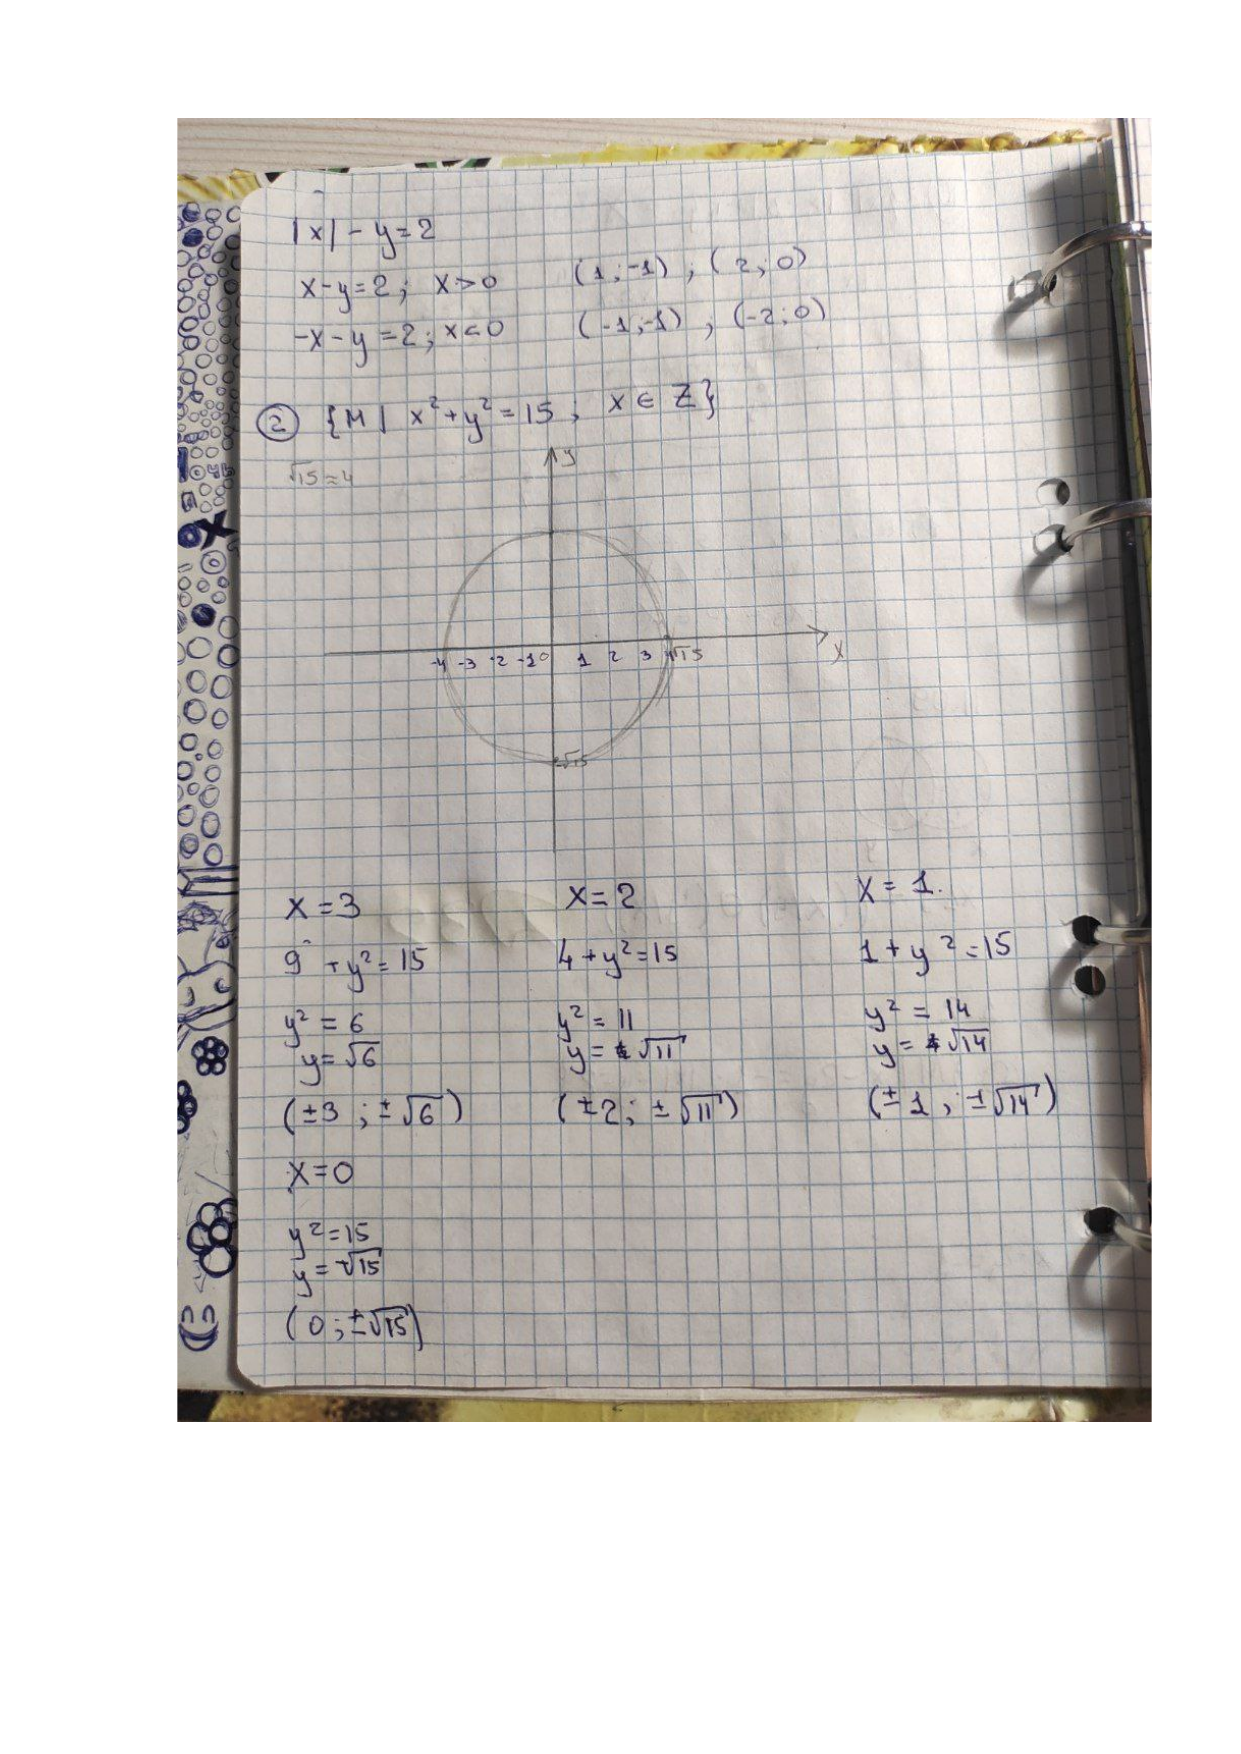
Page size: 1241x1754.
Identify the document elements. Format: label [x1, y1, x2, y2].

picture [177, 118, 1152, 1422]
